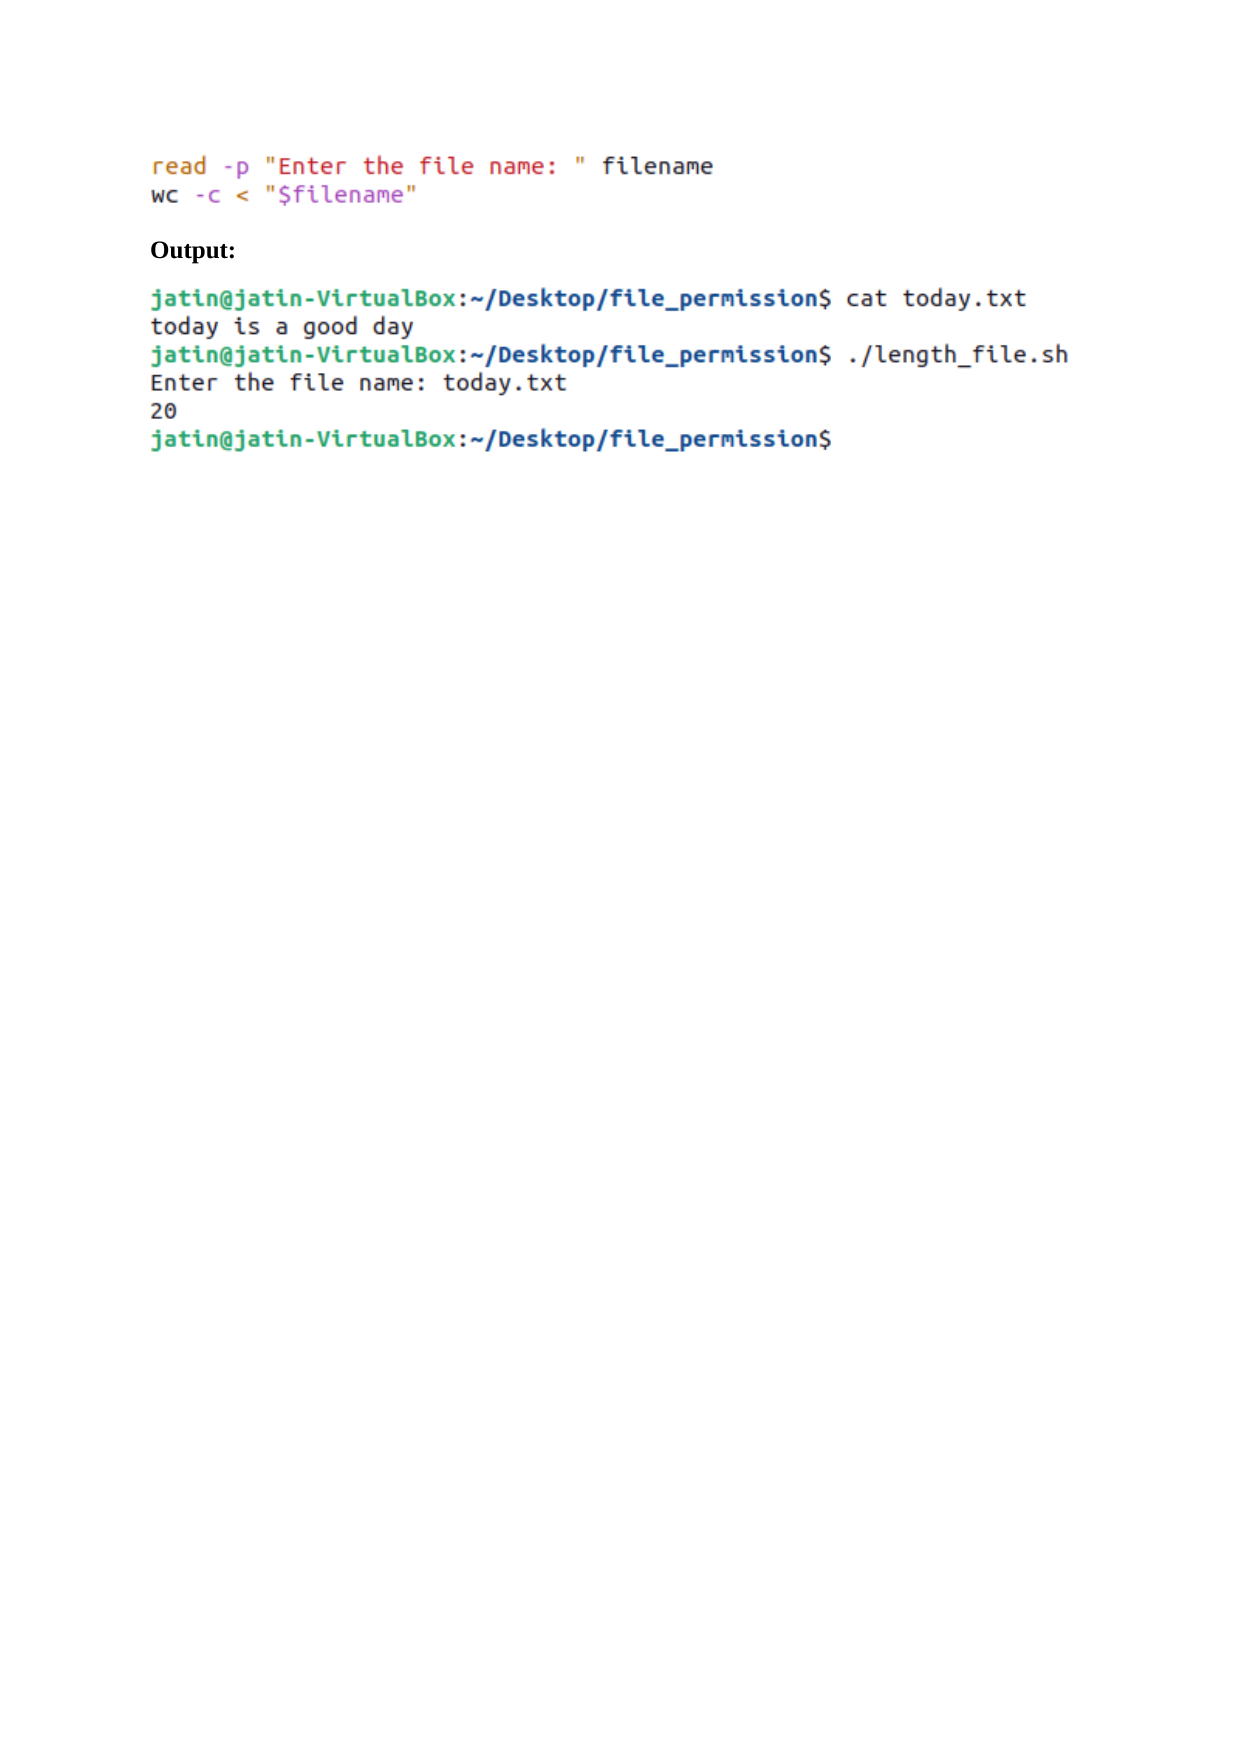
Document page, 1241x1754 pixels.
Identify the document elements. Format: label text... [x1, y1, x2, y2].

picture [150, 284, 1091, 458]
text Output: [150, 235, 1090, 263]
picture [150, 150, 730, 214]
